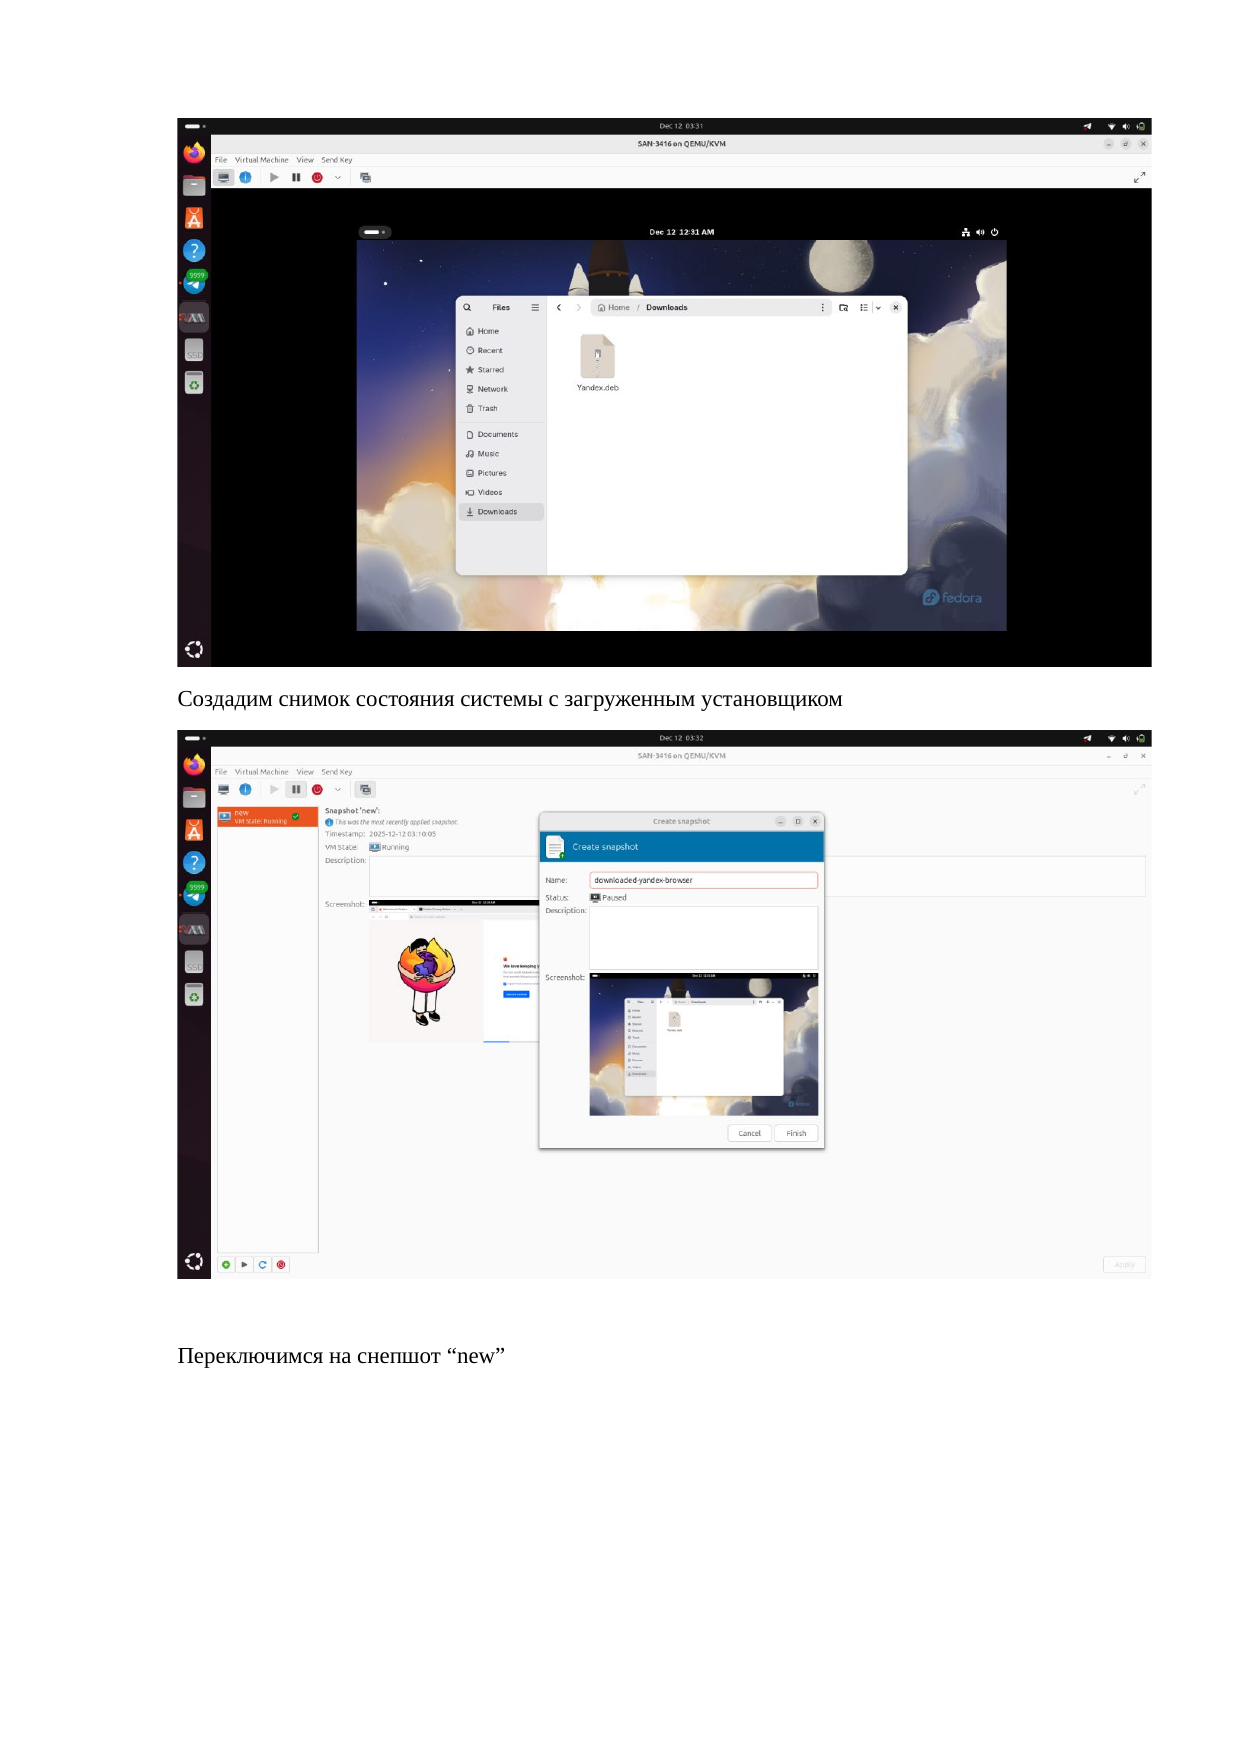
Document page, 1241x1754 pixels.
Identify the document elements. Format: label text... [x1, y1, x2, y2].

picture [177, 730, 1152, 1279]
text Создадим снимок состояния системы с загруженным установщиком [177, 685, 1152, 711]
picture [177, 118, 1152, 667]
text Переключимся на снепшот “new” [177, 1342, 1152, 1368]
